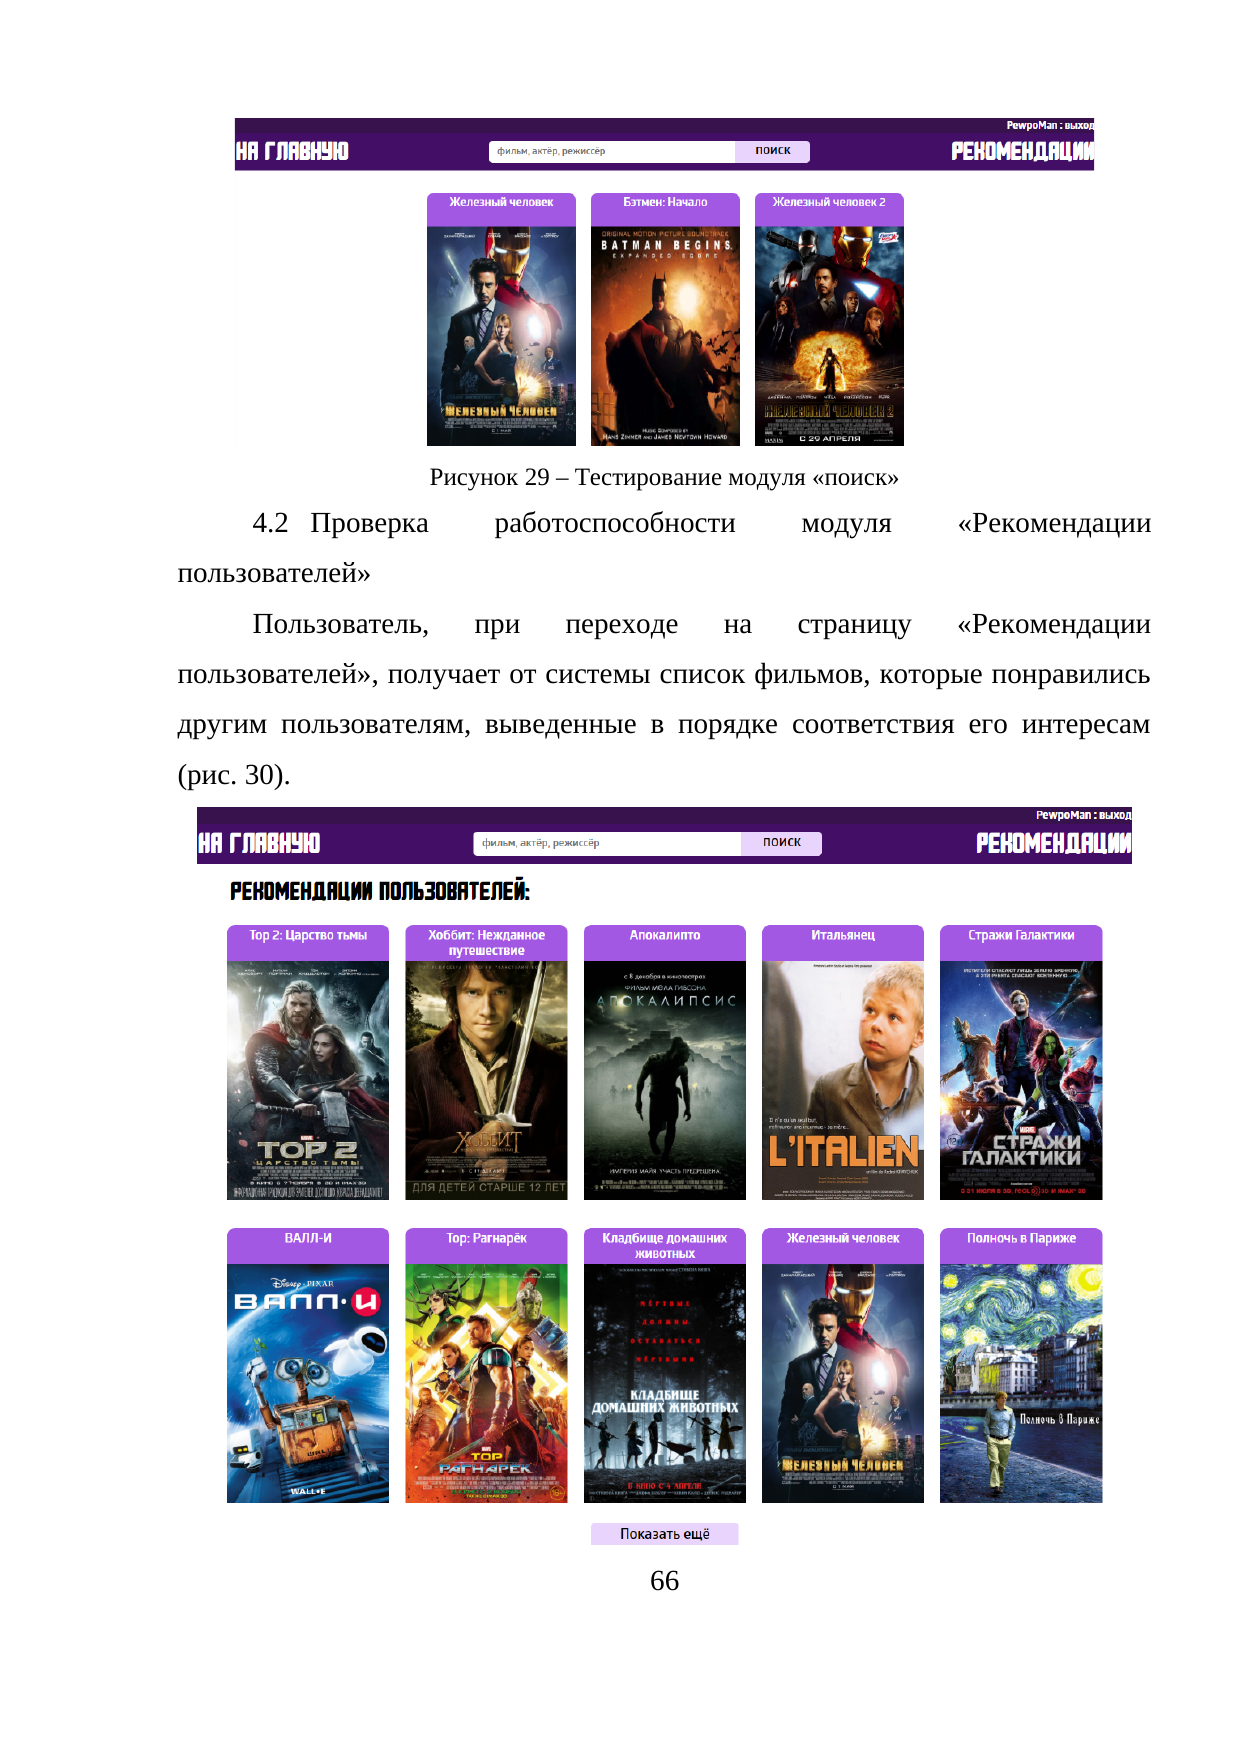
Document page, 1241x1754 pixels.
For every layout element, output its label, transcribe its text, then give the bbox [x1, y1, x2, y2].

text Рисунок 29 – Тестирование модуля «поиск» [177, 462, 1152, 491]
text Пользователь, при переходе на страницу «Рекомендации пользователей», получает от системы список фильмов, которые понравились другим пользователям, выведенные в порядке соответствия его интересам (рис. 30). [177, 606, 1152, 790]
subtitle Проверка работоспособности модуля «Рекомендации пользователей» [177, 505, 1152, 589]
picture [234, 118, 1095, 448]
picture [197, 807, 1132, 1545]
